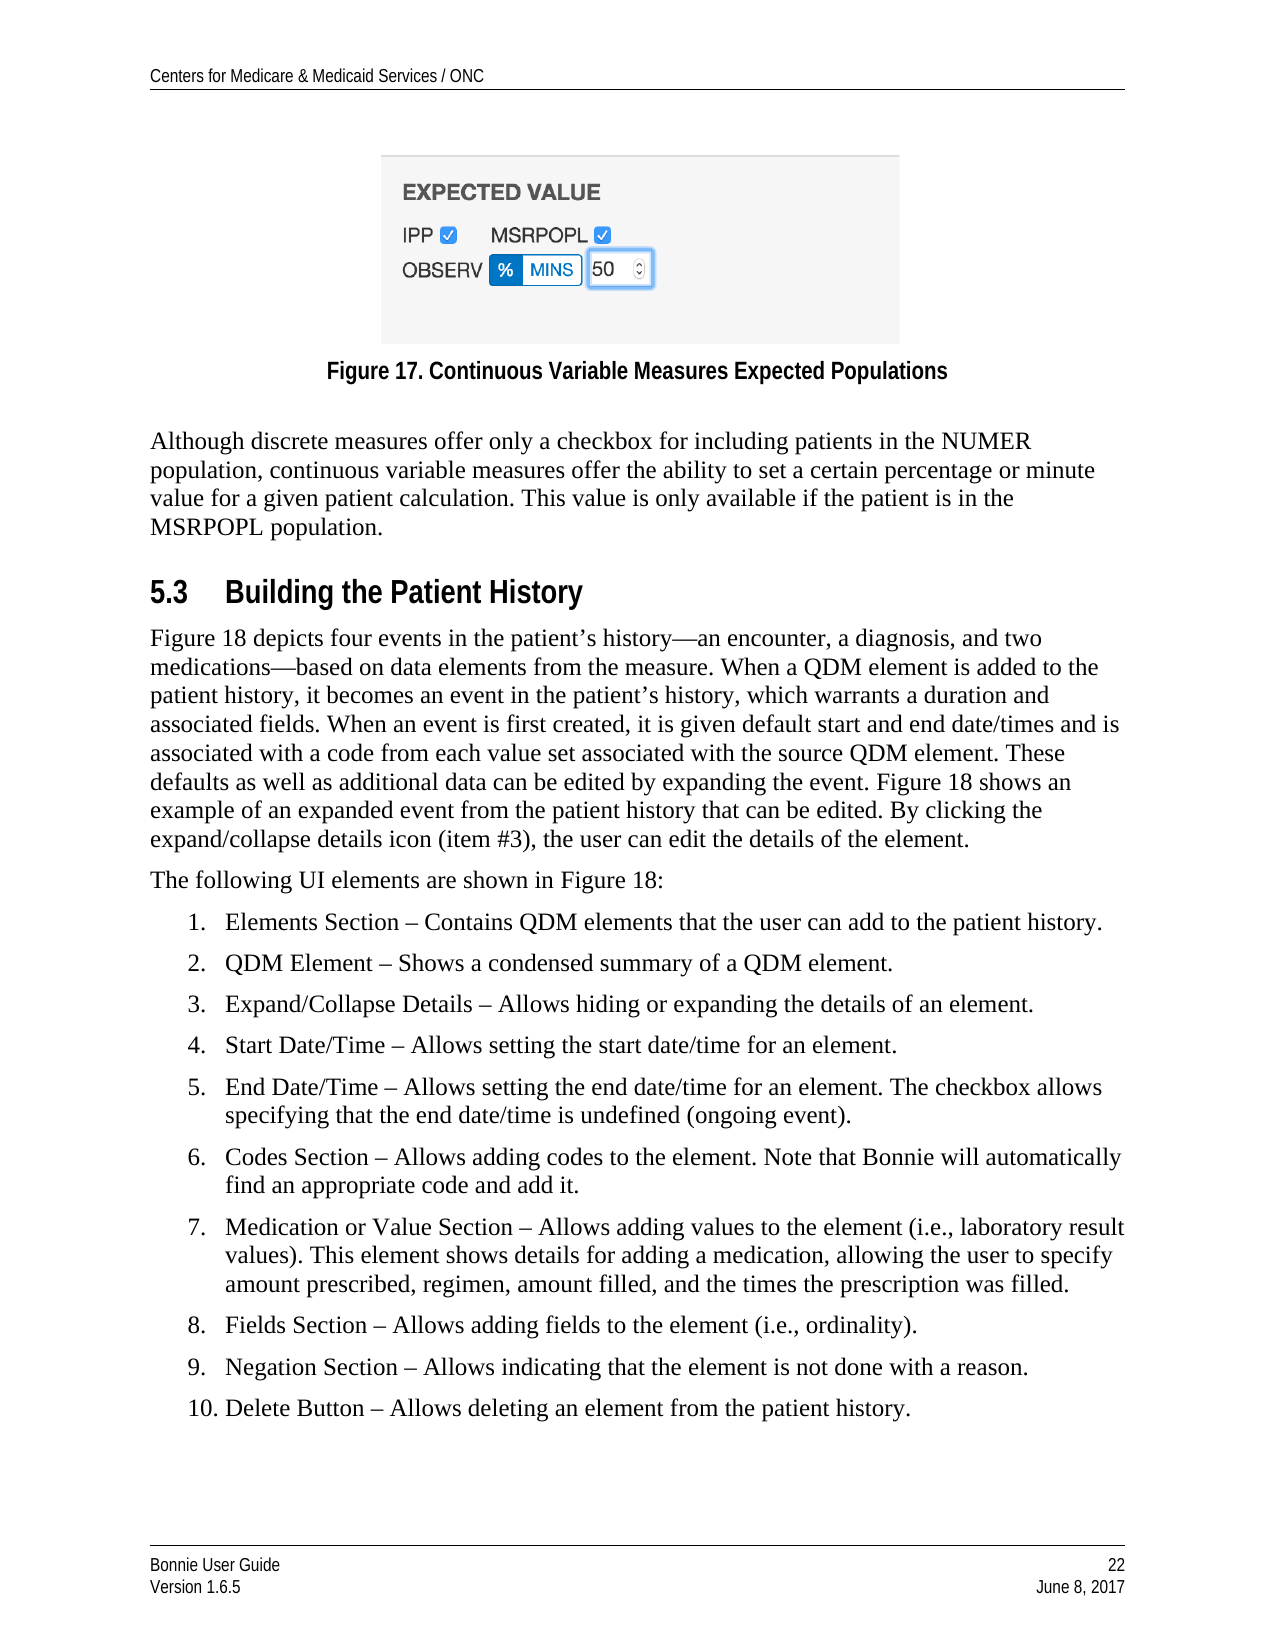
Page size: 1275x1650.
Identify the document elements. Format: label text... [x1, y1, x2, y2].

list Expand/Collapse Details – Allows hiding or expanding the details of an element. [187, 989, 1125, 1018]
subtitle Building the Patient History [150, 572, 1125, 610]
list End Date/Time – Allows setting the end date/time for an element. The checkbox allows specifying that the end date/time is undefined (ongoing event). [187, 1072, 1125, 1129]
list Elements Section – Contains QDM elements that the user can add to the patient history. [187, 907, 1125, 935]
list QDM Element – Shows a condensed summary of a QDM element. [187, 948, 1125, 977]
list Start Date/Time – Allows setting the start date/time for an element. [187, 1030, 1125, 1059]
list Codes Section – Allows adding codes to the element. Note that Bonnie will automatically find an appropriate code and add it. [187, 1142, 1125, 1199]
text Although discrete measures offer only a checkbox for including patients in the NUMER population, continuous variable measures offer the ability to set a certain percentage or minute value for a given patient calculation. This value is only available if the patient is in the MSRPOPL population. [150, 426, 1125, 541]
list Medication or Value Section – Allows adding values to the element (i.e., laboratory result values). This element shows details for adding a medication, allowing the user to specify amount prescribed, regimen, amount filled, and the times the prescription was filled. [187, 1212, 1125, 1298]
list Delete Button – Allows deleting an element from the patient history. [187, 1393, 1125, 1422]
picture [363, 150, 912, 344]
list Fields Section – Allows adding fields to the element (i.e., ordinality). [187, 1310, 1125, 1339]
list Negation Section – Allows indicating that the element is not done with a reason. [187, 1352, 1125, 1380]
